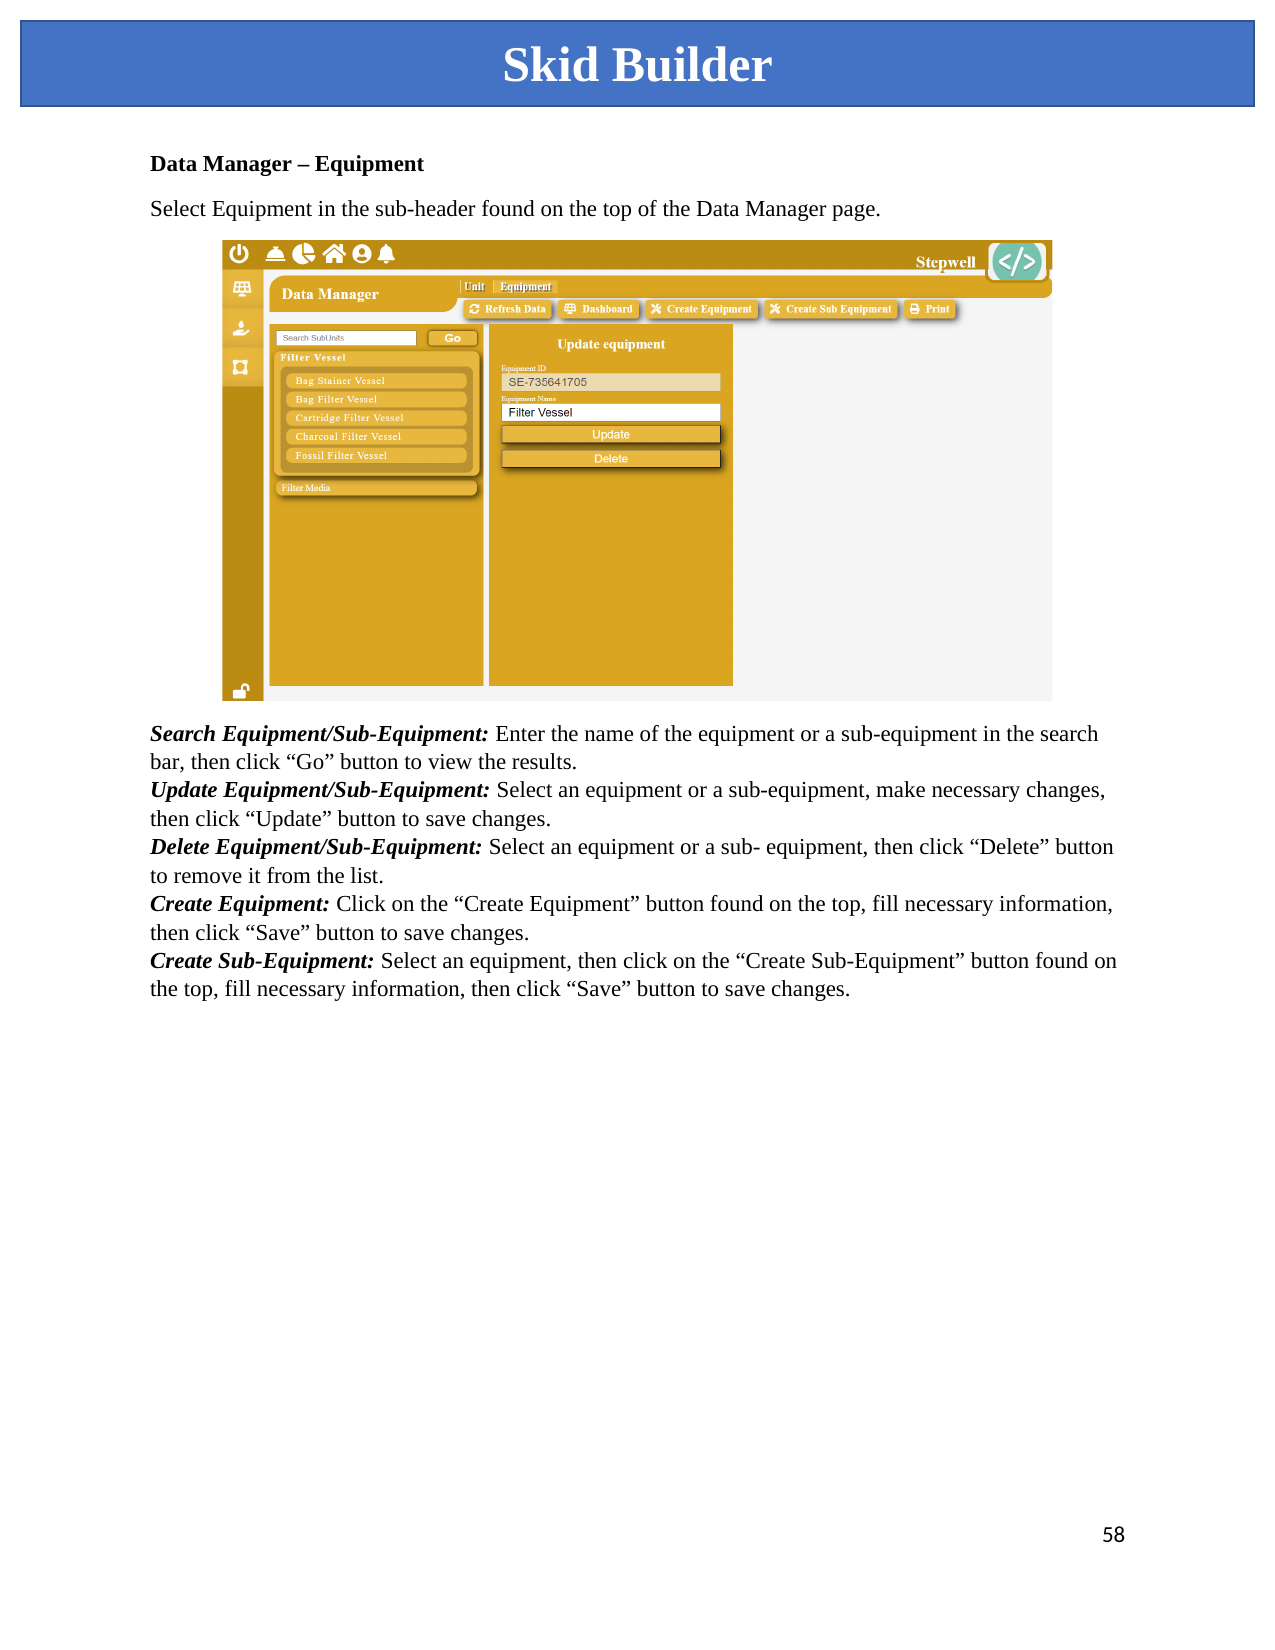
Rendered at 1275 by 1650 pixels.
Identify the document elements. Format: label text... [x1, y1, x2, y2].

text Delete Equipment/Sub-Equipment: Select an equipment or a sub- equipment, then click “Delete” button to remove it from the list. [150, 833, 1125, 888]
picture [222, 240, 1053, 701]
text Update Equipment/Sub-Equipment: Select an equipment or a sub-equipment, make necessary changes, then click “Update” button to save changes. [150, 776, 1125, 831]
text Create Equipment: Click on the “Create Equipment” button found on the top, fill necessary information, then click “Save” button to save changes. [150, 890, 1125, 945]
text Data Manager – Equipment [150, 150, 1125, 176]
text Create Sub-Equipment: Select an equipment, then click on the “Create Sub-Equipment” button found on the top, fill necessary information, then click “Save” button to save changes. [150, 947, 1125, 1002]
text Search Equipment/Sub-Equipment: Enter the name of the equipment or a sub-equipment in the search bar, then click “Go” button to view the results. [150, 719, 1125, 774]
text Select Equipment in the sub-header found on the top of the Data Manager page. [150, 195, 1125, 221]
